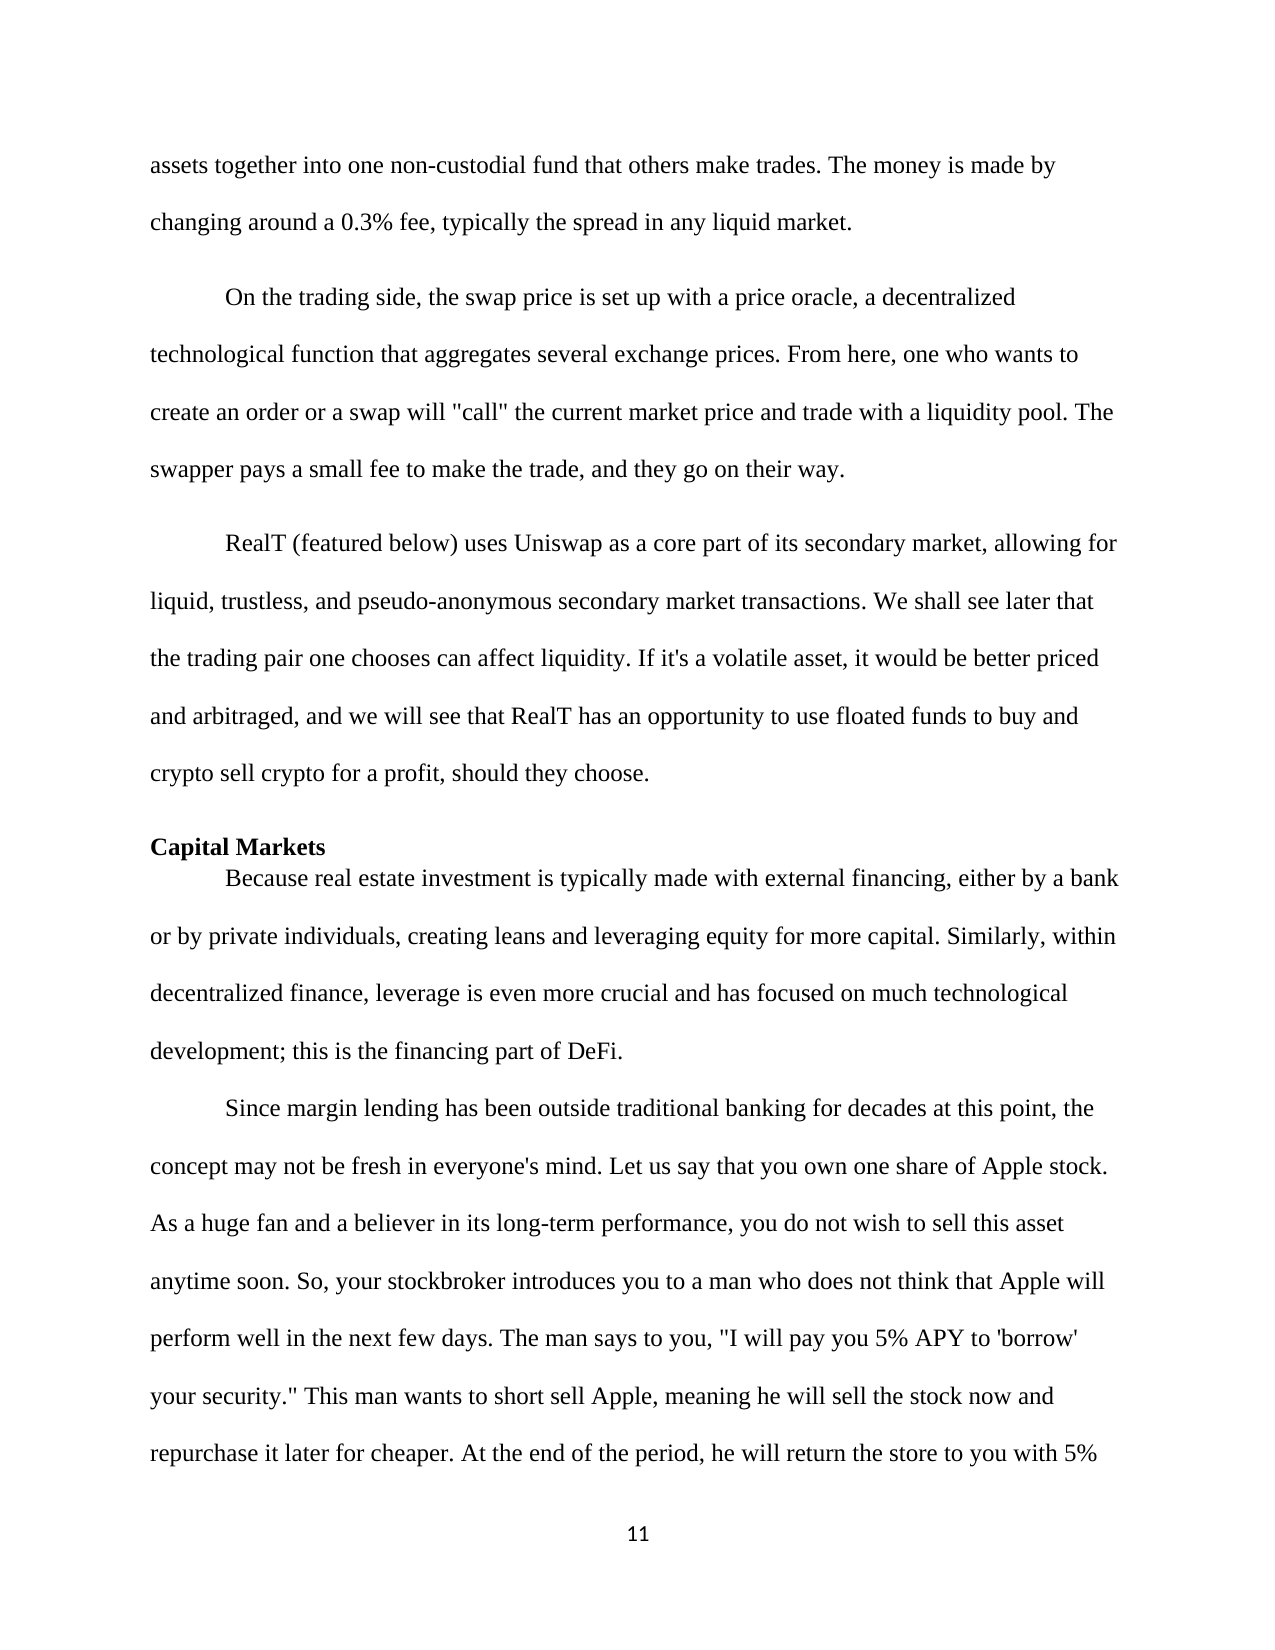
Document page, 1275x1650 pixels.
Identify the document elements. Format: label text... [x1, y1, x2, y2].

subtitle Capital Markets [150, 832, 1125, 861]
text RealT (featured below) uses Uniswap as a core part of its secondary market, allowing for liquid, trustless, and pseudo-anonymous secondary market transactions. We shall see later that the trading pair one chooses can affect liquidity. If it's a volatile asset, it would be better priced and arbitraged, and we will see that RealT has an opportunity to use floated funds to buy and crypto sell crypto for a profit, should they choose. [150, 528, 1125, 787]
text On the trading side, the swap price is set up with a price oracle, a decentralized technological function that aggregates several exchange prices. From here, one who wants to create an order or a swap will "call" the current market price and trade with a liquidity pool. The swapper pays a small fee to make the trade, and they go on their way. [150, 282, 1125, 483]
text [150, 1093, 1125, 1467]
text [150, 150, 1125, 236]
text Because real estate investment is typically made with external financing, either by a bank or by private individuals, creating leans and leveraging equity for more capital. Similarly, within decentralized finance, leverage is even more crucial and has focused on much technological development; this is the financing part of DeFi. [150, 863, 1125, 1065]
